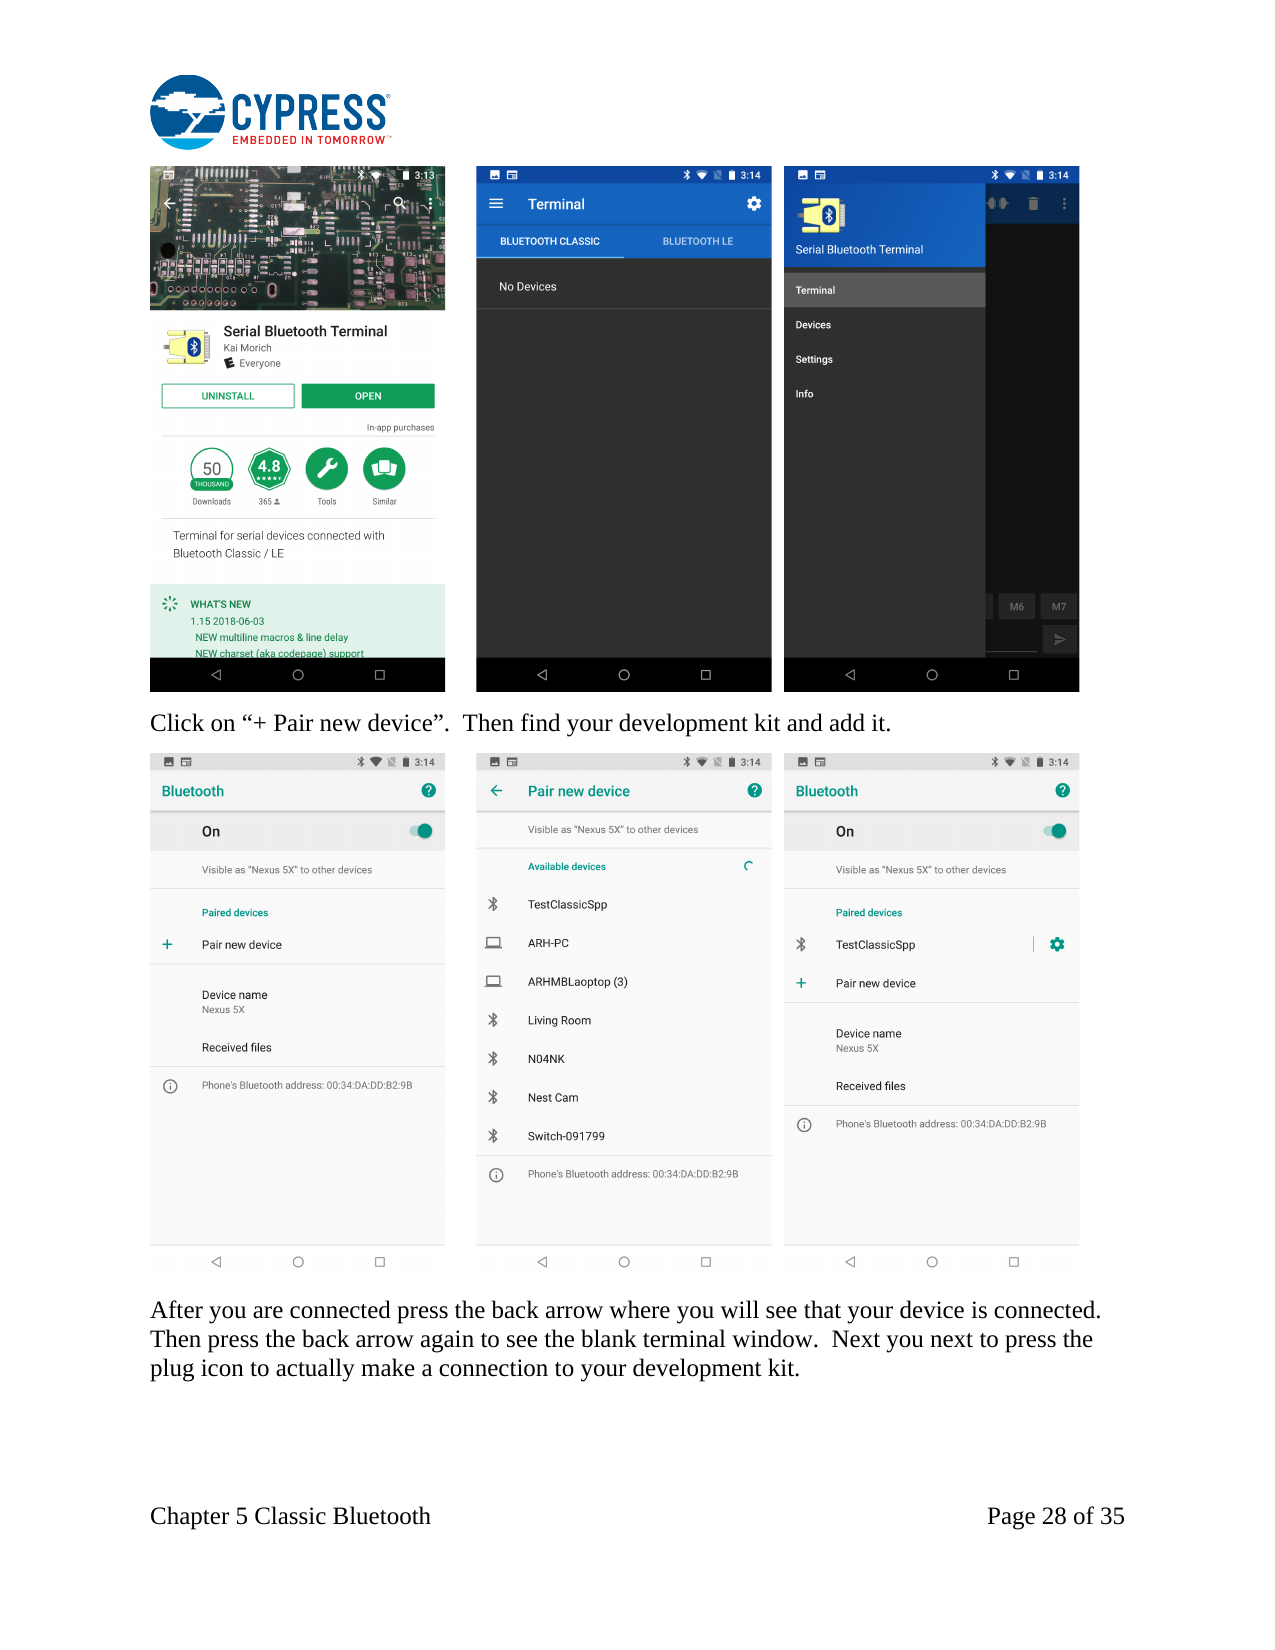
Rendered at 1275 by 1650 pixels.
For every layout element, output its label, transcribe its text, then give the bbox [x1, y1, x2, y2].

picture [150, 166, 446, 692]
picture [150, 75, 392, 150]
picture [150, 753, 446, 1279]
text After you are connected press the back arrow where you will see that your device is connected. Then press the back arrow again to see the blank terminal window. Next you next to press the plug icon to actually make a connection to your development kit. [150, 1295, 1125, 1382]
picture [784, 753, 1080, 1279]
picture [476, 166, 772, 692]
picture [476, 753, 772, 1279]
picture [784, 166, 1080, 692]
text Click on “+ Pair new device”. Then find your development kit and add it. [150, 708, 1125, 737]
